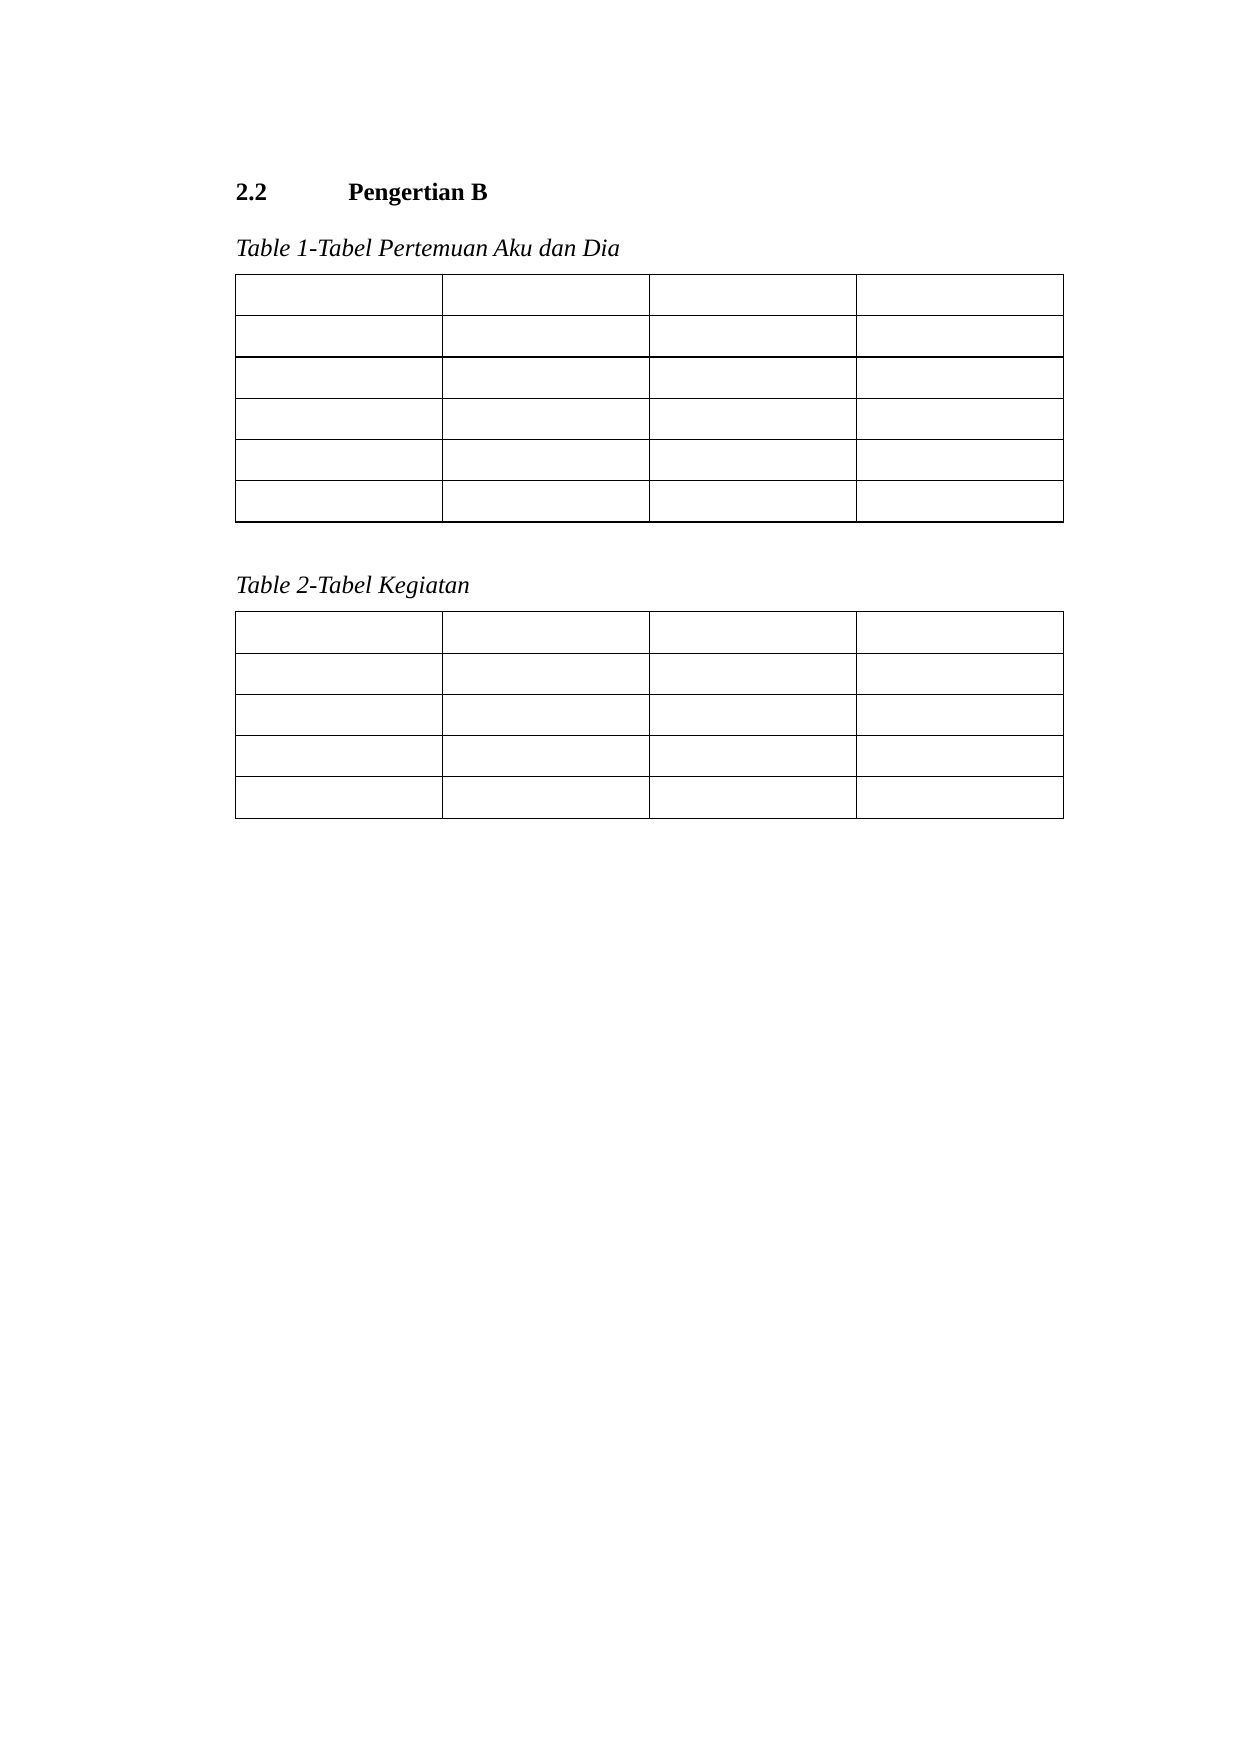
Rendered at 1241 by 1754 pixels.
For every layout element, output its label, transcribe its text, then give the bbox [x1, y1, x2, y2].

table_cell [857, 695, 1063, 735]
table_cell [236, 777, 442, 817]
table_cell [443, 695, 649, 735]
table_cell [650, 481, 856, 521]
table_cell [443, 358, 649, 398]
table_cell [857, 777, 1063, 817]
table_header [857, 275, 1063, 315]
table_cell [236, 358, 442, 398]
table_cell [236, 316, 442, 356]
table_cell [857, 654, 1063, 694]
table_cell [650, 654, 856, 694]
table_cell [443, 777, 649, 817]
table_cell [236, 654, 442, 694]
table_cell [857, 399, 1063, 439]
table_cell [650, 736, 856, 776]
text Table 2-Tabel Kegiatan [236, 570, 1063, 599]
table_cell [443, 399, 649, 439]
table_cell [236, 481, 442, 521]
table_cell [650, 399, 856, 439]
table_cell [650, 777, 856, 817]
table_cell [857, 358, 1063, 398]
table_cell [650, 316, 856, 356]
table_header [650, 612, 856, 652]
table_cell [650, 358, 856, 398]
table_cell [443, 736, 649, 776]
table_header [650, 275, 856, 315]
table_header [236, 275, 442, 315]
table_cell [650, 695, 856, 735]
table_cell [443, 440, 649, 480]
table_cell [857, 736, 1063, 776]
table_header [236, 612, 442, 652]
subtitle Pengertian B [236, 177, 1063, 206]
table_cell [857, 481, 1063, 521]
table_cell [236, 399, 442, 439]
table_cell [443, 654, 649, 694]
text Table 1-Tabel Pertemuan Aku dan Dia [236, 233, 1063, 261]
table_cell [236, 440, 442, 480]
table_cell [443, 316, 649, 356]
table_cell [650, 440, 856, 480]
table_header [443, 612, 649, 652]
table_cell [857, 316, 1063, 356]
table_cell [443, 481, 649, 521]
table_cell [857, 440, 1063, 480]
table_header [443, 275, 649, 315]
table_cell [236, 736, 442, 776]
table_cell [236, 695, 442, 735]
table_header [857, 612, 1063, 652]
